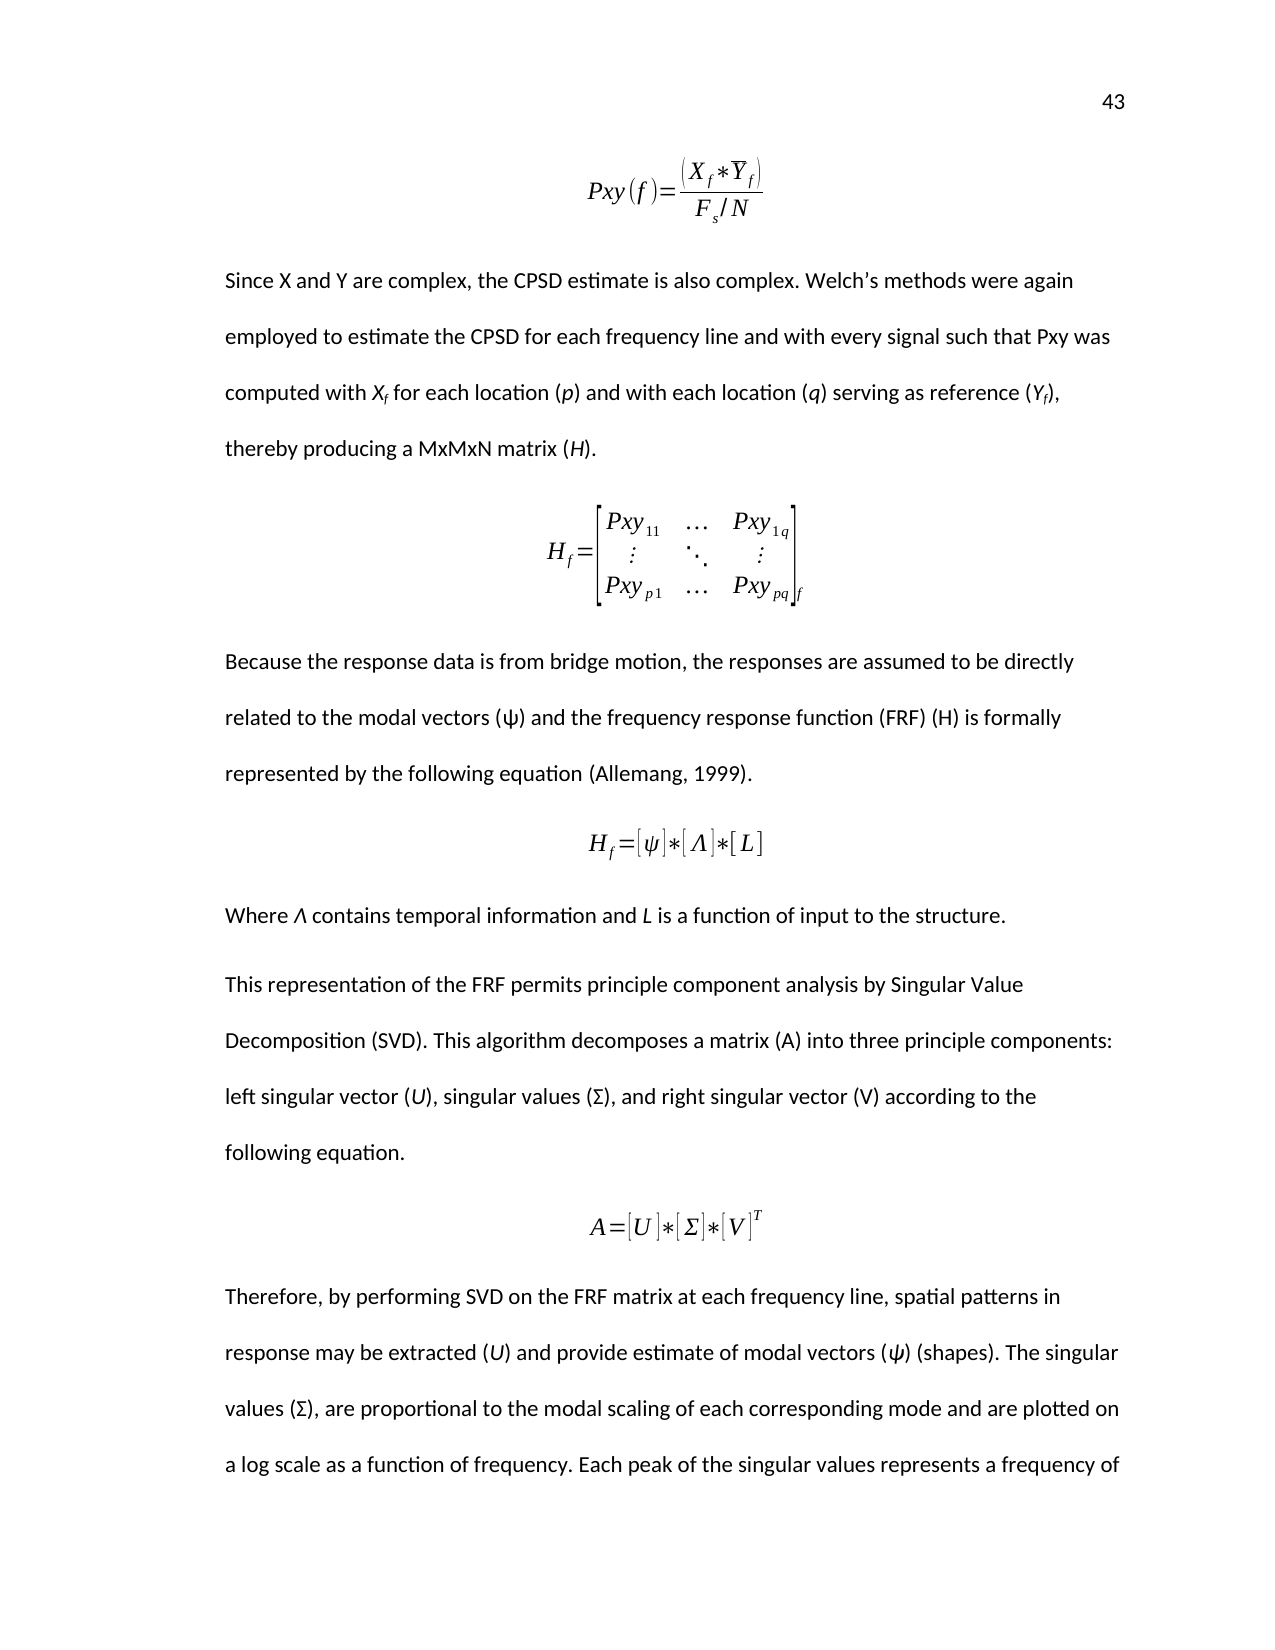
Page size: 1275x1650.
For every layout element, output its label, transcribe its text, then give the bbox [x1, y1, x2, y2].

text This representation of the FRF permits principle component analysis by Singular Value Decomposition (SVD). This algorithm decomposes a matrix (A) into three principle components: left singular vector (U), singular values (Σ), and right singular vector (V) according to the following equation. [225, 970, 1125, 1166]
text Since X and Y are complex, the CPSD estimate is also complex. Welch’s methods were again employed to estimate the CPSD for each frequency line and with every signal such that Pxy was computed with Xf for each location (p) and with each location (q) serving as reference (Yf), thereby producing a MxMxN matrix (H). [225, 266, 1125, 462]
text Because the response data is from bridge motion, the responses are assumed to be directly related to the modal vectors (ψ) and the frequency response function (FRF) (H) is formally represented by the following equation (Allemang, 1999). [225, 647, 1125, 788]
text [225, 1282, 1125, 1478]
text Where Λ contains temporal information and L is a function of input to the structure. [225, 901, 1125, 929]
